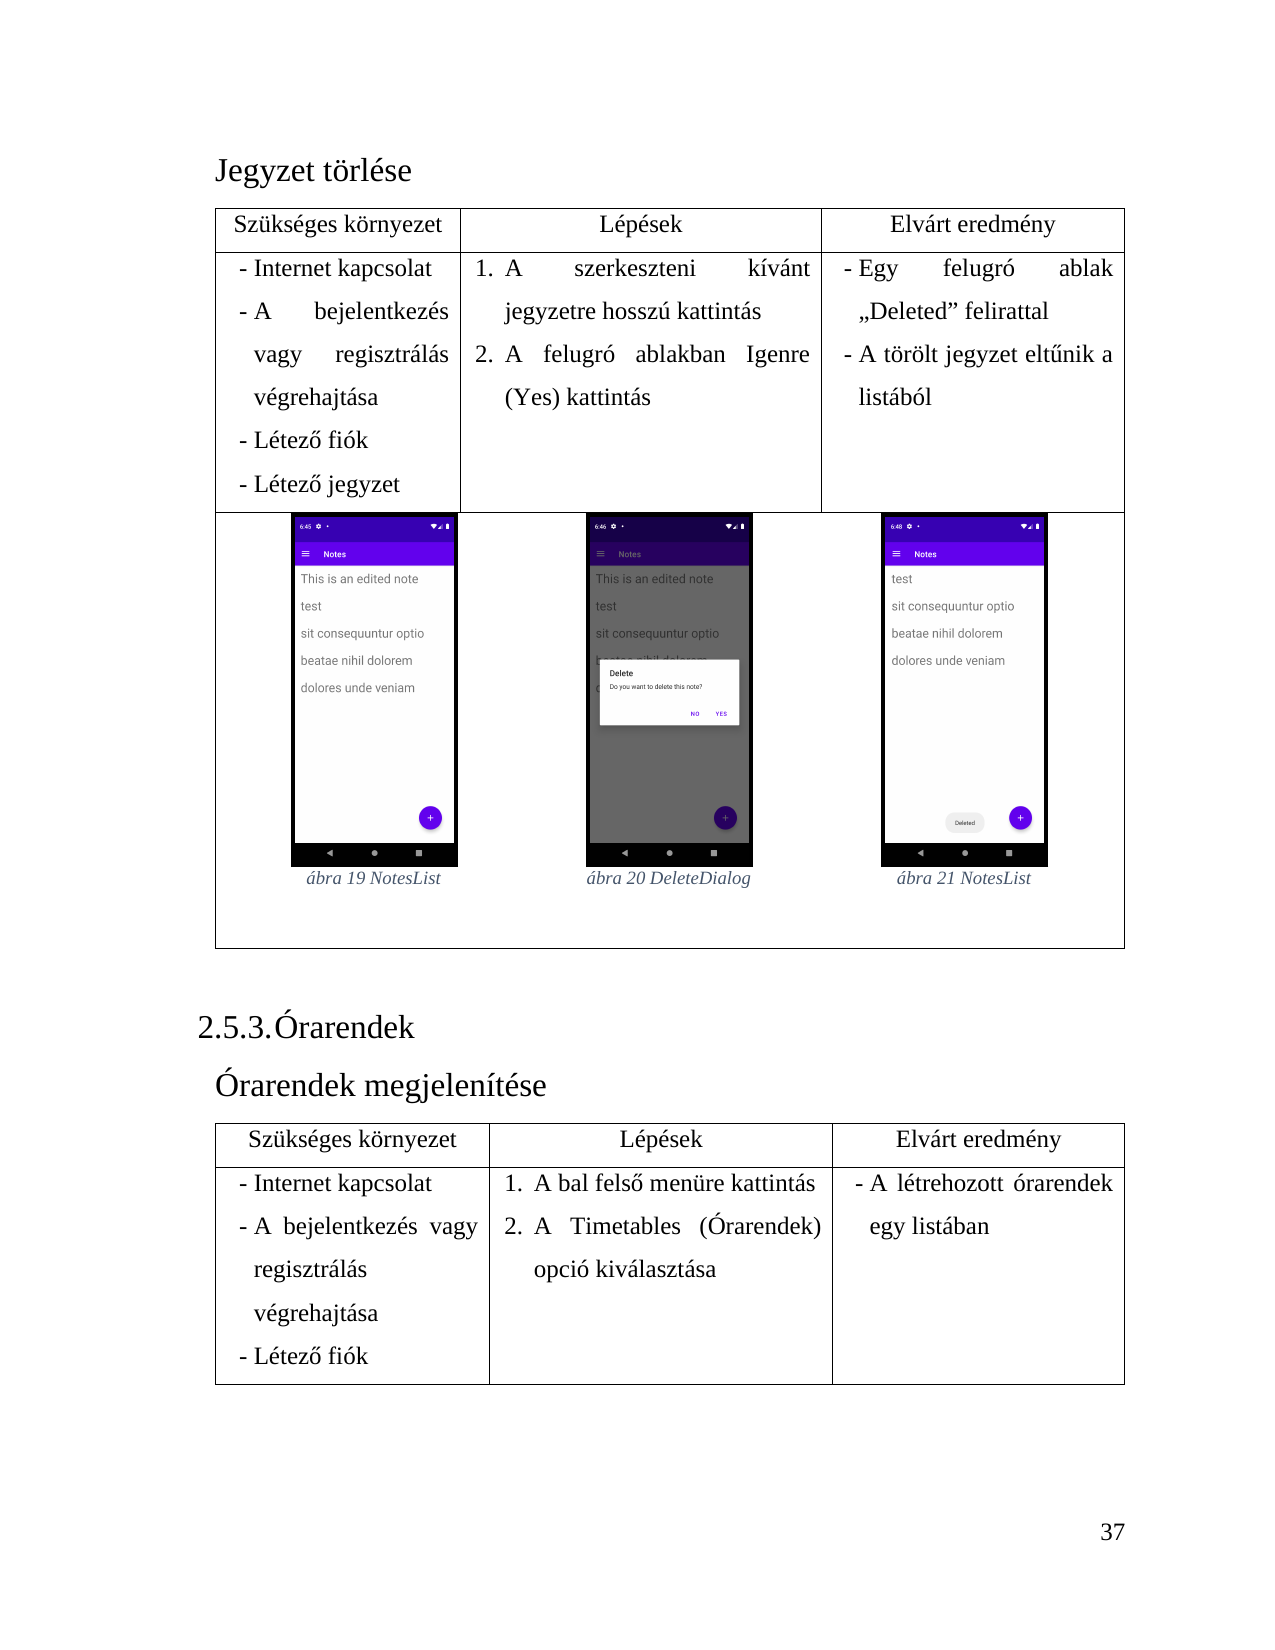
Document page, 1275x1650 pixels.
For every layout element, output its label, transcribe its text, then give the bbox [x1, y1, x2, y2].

picture [295, 517, 454, 863]
table_header Szükséges környezet [216, 1124, 489, 1167]
picture [590, 517, 749, 863]
table_cell Egy felugró ablak „Deleted” felirattal A törölt jegyzet eltűnik a listából [822, 253, 1124, 512]
picture [885, 517, 1044, 863]
table_cell Internet kapcsolat A bejelentkezés vagy regisztrálás végrehajtása Létező fiók [216, 1168, 489, 1384]
table_cell A létrehozott órarendek egy listában [833, 1168, 1124, 1384]
table_cell A szerkeszteni kívánt jegyzetre hosszú kattintás A felugró ablakban Igenre (Yes) kattintás [461, 253, 821, 512]
table_cell Internet kapcsolat A bejelentkezés vagy regisztrálás végrehajtása Létező fiók Létező jegyzet [216, 253, 460, 512]
table_header Elvárt eredmény [822, 209, 1124, 252]
table_cell A bal felső menüre kattintás A Timetables (Órarendek) opció kiválasztása [490, 1168, 832, 1384]
list Órarendek [197, 1007, 1125, 1045]
table_header Lépések [461, 209, 821, 252]
text Jegyzet törlése [215, 150, 1125, 188]
table_cell [216, 513, 1124, 948]
text Órarendek megjelenítése [215, 1065, 1125, 1103]
table_header Szükséges környezet [216, 209, 460, 252]
table_header Elvárt eredmény [833, 1124, 1124, 1167]
table_header Lépések [490, 1124, 832, 1167]
